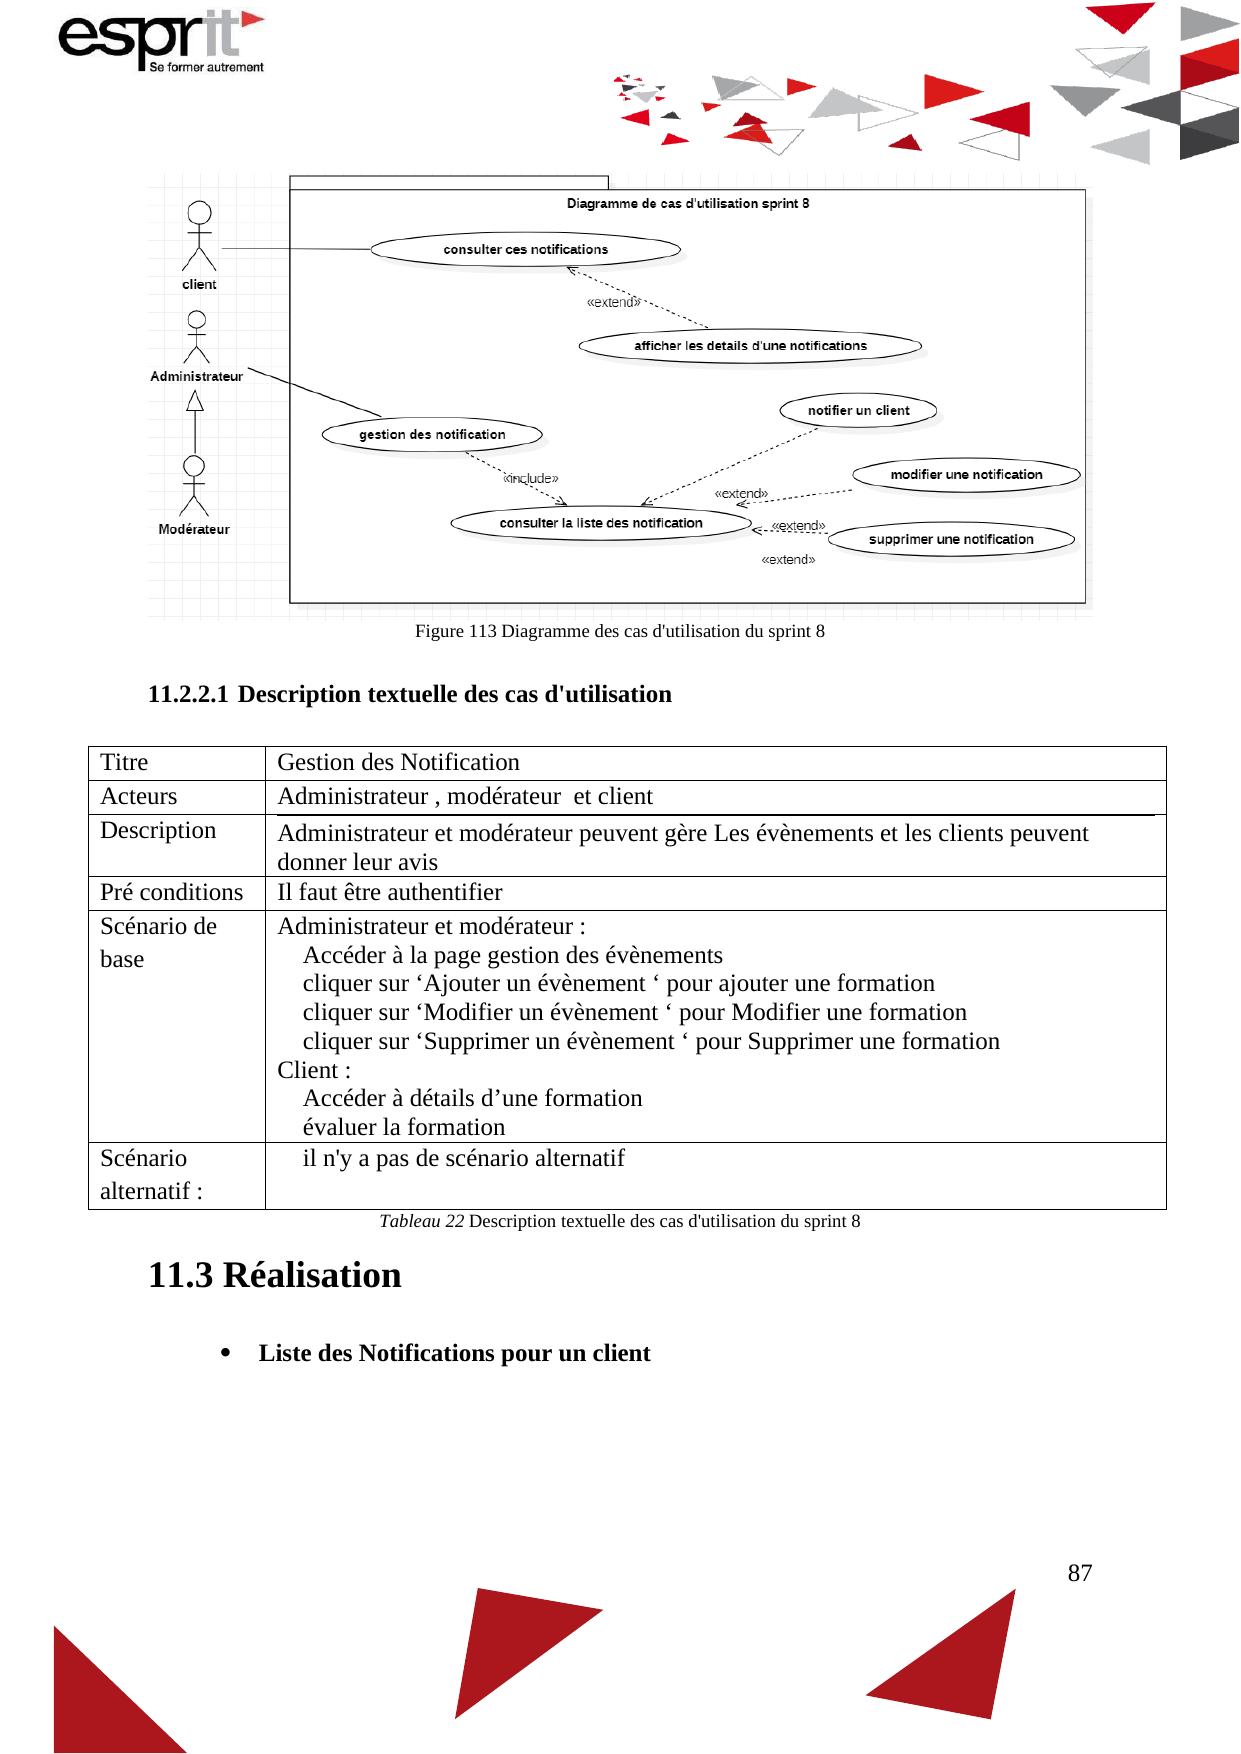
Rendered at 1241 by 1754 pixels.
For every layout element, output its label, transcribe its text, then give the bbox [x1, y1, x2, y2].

subtitle Description textuelle des cas d'utilisation [148, 679, 1093, 708]
table_cell Pré conditions [89, 877, 265, 910]
picture [613, 0, 1241, 167]
picture [54, 7, 269, 75]
text Figure 113 Diagramme des cas d'utilisation du sprint 8 [148, 621, 1093, 642]
table_header Gestion des Notification [266, 747, 1166, 780]
subtitle Réalisation [148, 1252, 1093, 1295]
table_cell Scénario alternatif : [89, 1143, 265, 1209]
table_cell Administrateur et modérateur :  Accéder à la page gestion des évènements  cliquer sur ‘Ajouter un évènement ‘ pour ajouter une formation  cliquer sur ‘Modifier un évènement ‘ pour Modifier une formation  cliquer sur ‘Supprimer un évènement ‘ pour Supprimer une formation Client :  Accéder à détails d’une formation  évaluer la formation [266, 911, 1166, 1142]
table_cell  il n'y a pas de scénario alternatif [266, 1143, 1166, 1209]
table_cell Scénario de base [89, 911, 265, 1142]
list Liste des Notifications pour un client [221, 1338, 1093, 1366]
table_header Titre [89, 747, 265, 780]
table_cell Administrateur , modérateur et client [266, 781, 1166, 814]
table_cell Description [89, 815, 265, 876]
picture [147, 173, 1093, 621]
table_cell Administrateur et modérateur peuvent gère Les évènements et les clients peuvent donner leur avis [266, 815, 1166, 876]
table_cell Il faut être authentifier [266, 877, 1166, 910]
table_cell Acteurs [89, 781, 265, 814]
